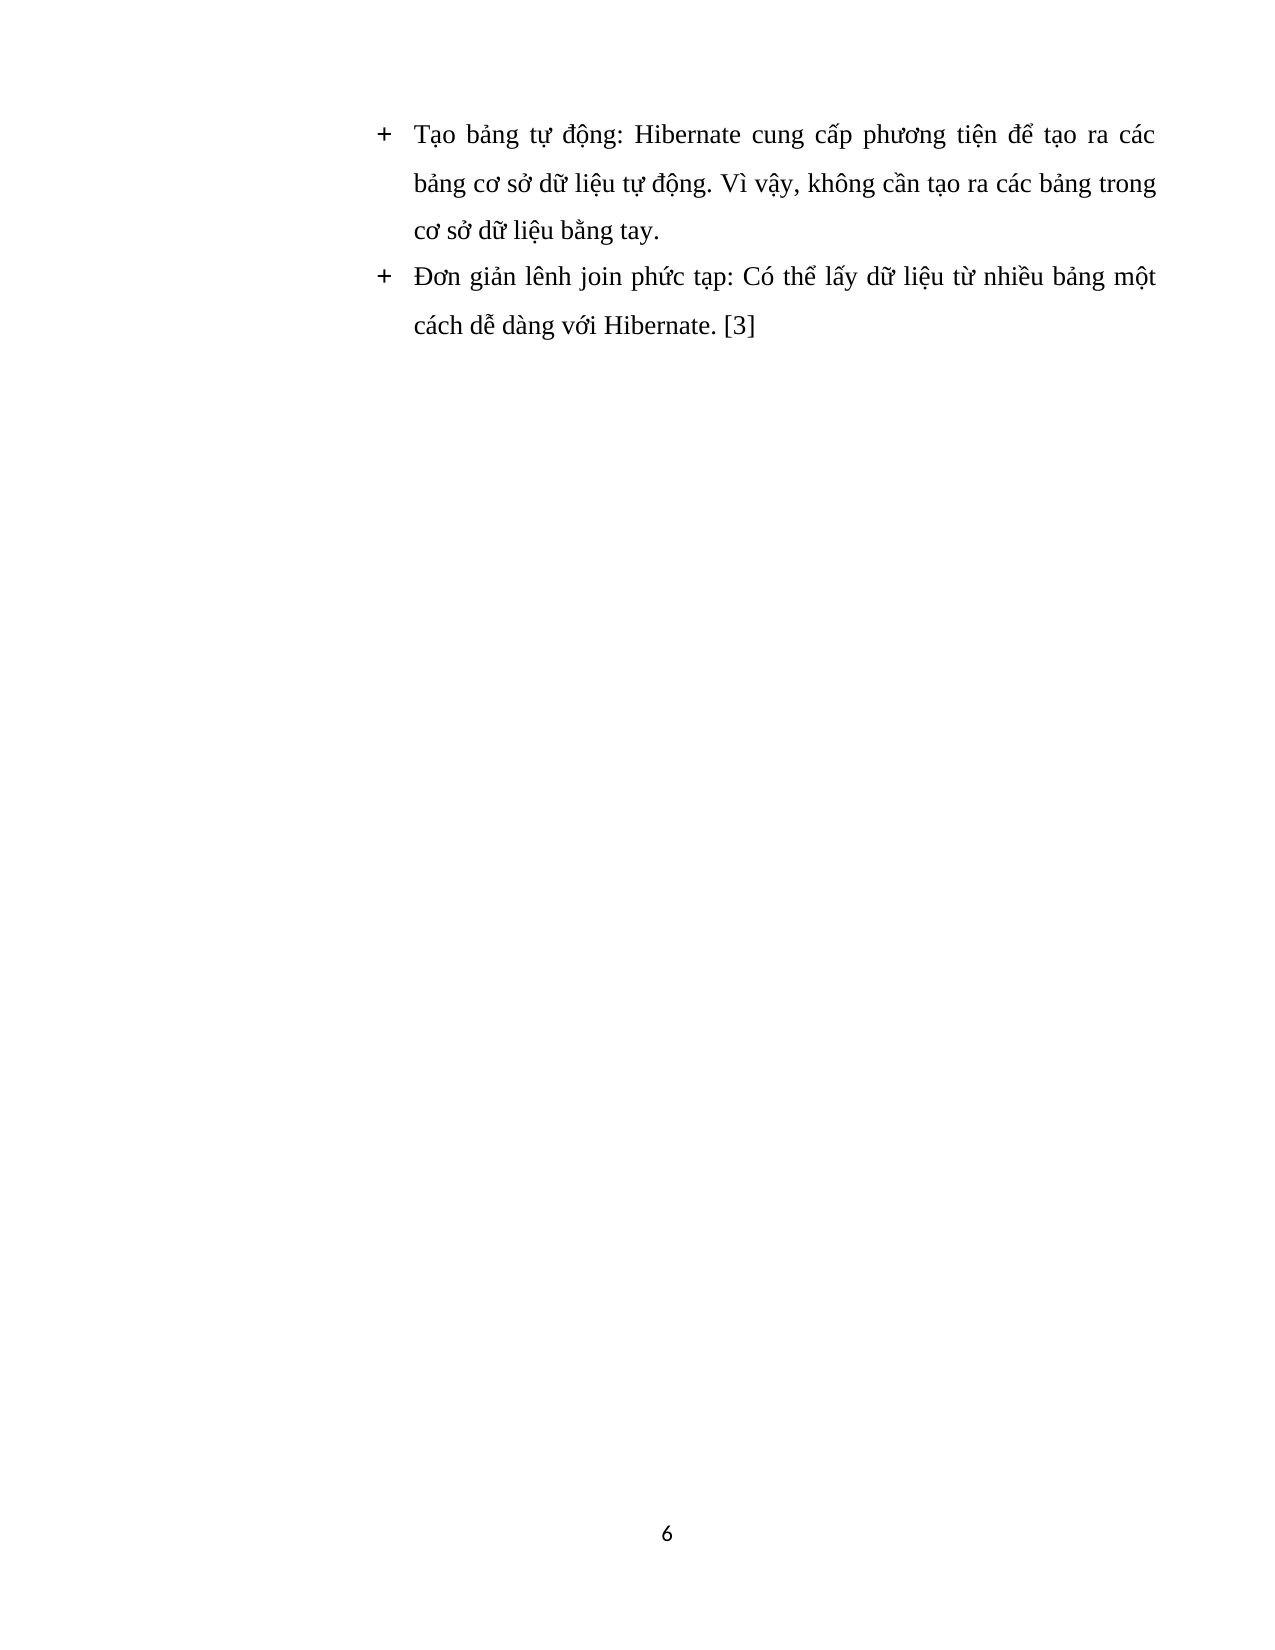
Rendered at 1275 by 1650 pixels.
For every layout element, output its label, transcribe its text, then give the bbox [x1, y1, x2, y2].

list Tạo bảng tự động: Hibernate cung cấp phương tiện để tạo ra các bảng cơ sở dữ liệu tự động. Vì vậy, không cần tạo ra các bảng trong cơ sở dữ liệu bằng tay. [376, 118, 1157, 245]
list Đơn giản lênh join phức tạp: Có thể lấy dữ liệu từ nhiều bảng một cách dễ dàng với Hibernate. [3] [376, 260, 1157, 341]
